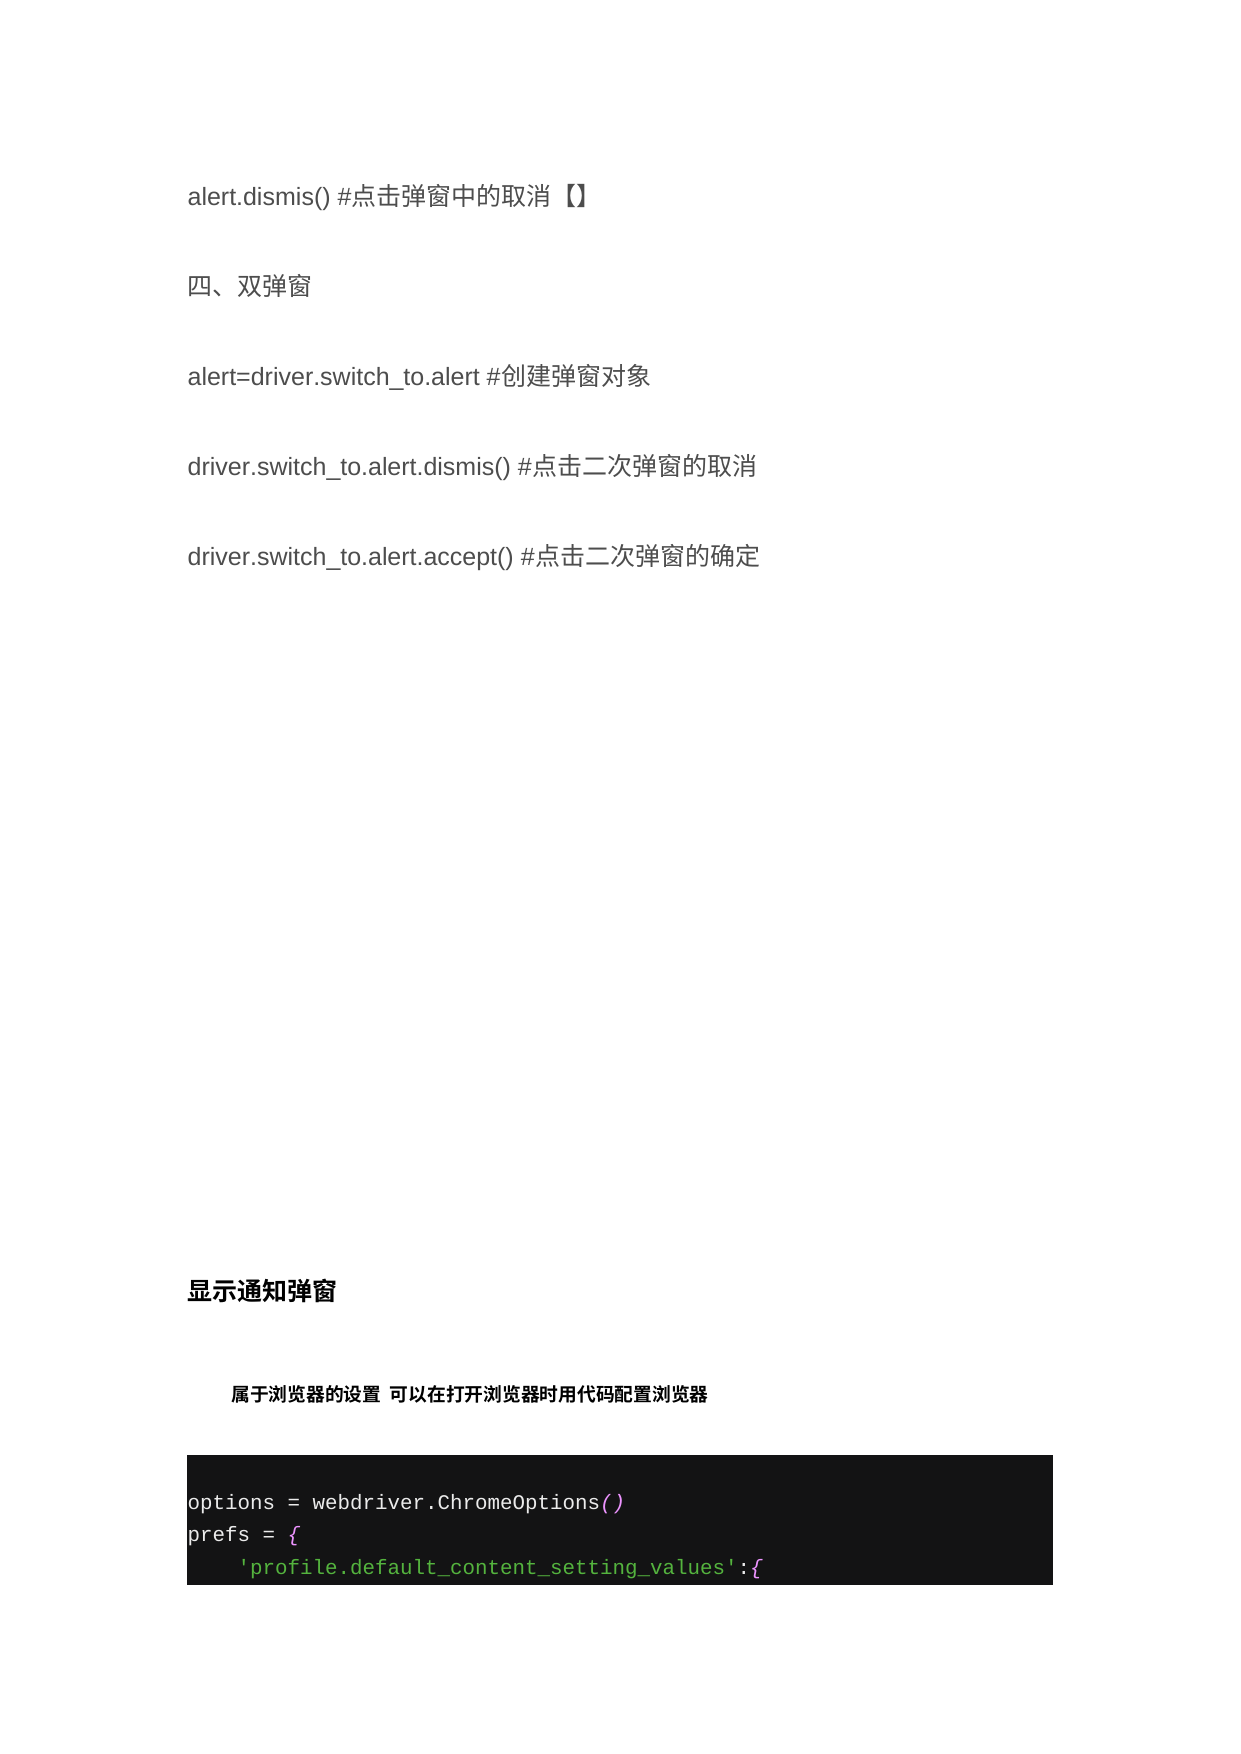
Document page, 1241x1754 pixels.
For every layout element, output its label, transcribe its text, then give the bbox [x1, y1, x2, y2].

text driver.switch_to.alert.accept() #点击二次弹窗的确定 [187, 522, 1053, 587]
text 四、双弹窗 [187, 252, 1053, 317]
text alert=driver.switch_to.alert #创建弹窗对象 [187, 342, 1053, 407]
text driver.switch_to.alert.dismis() #点击二次弹窗的取消 [187, 432, 1053, 497]
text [187, 1455, 1053, 1585]
text alert.dismis() #点击弹窗中的取消【】 [187, 162, 1053, 227]
subtitle 显示通知弹窗 [187, 1257, 1053, 1322]
subtitle 属于浏览器的设置 可以在打开浏览器时用代码配置浏览器 [187, 1377, 1053, 1410]
